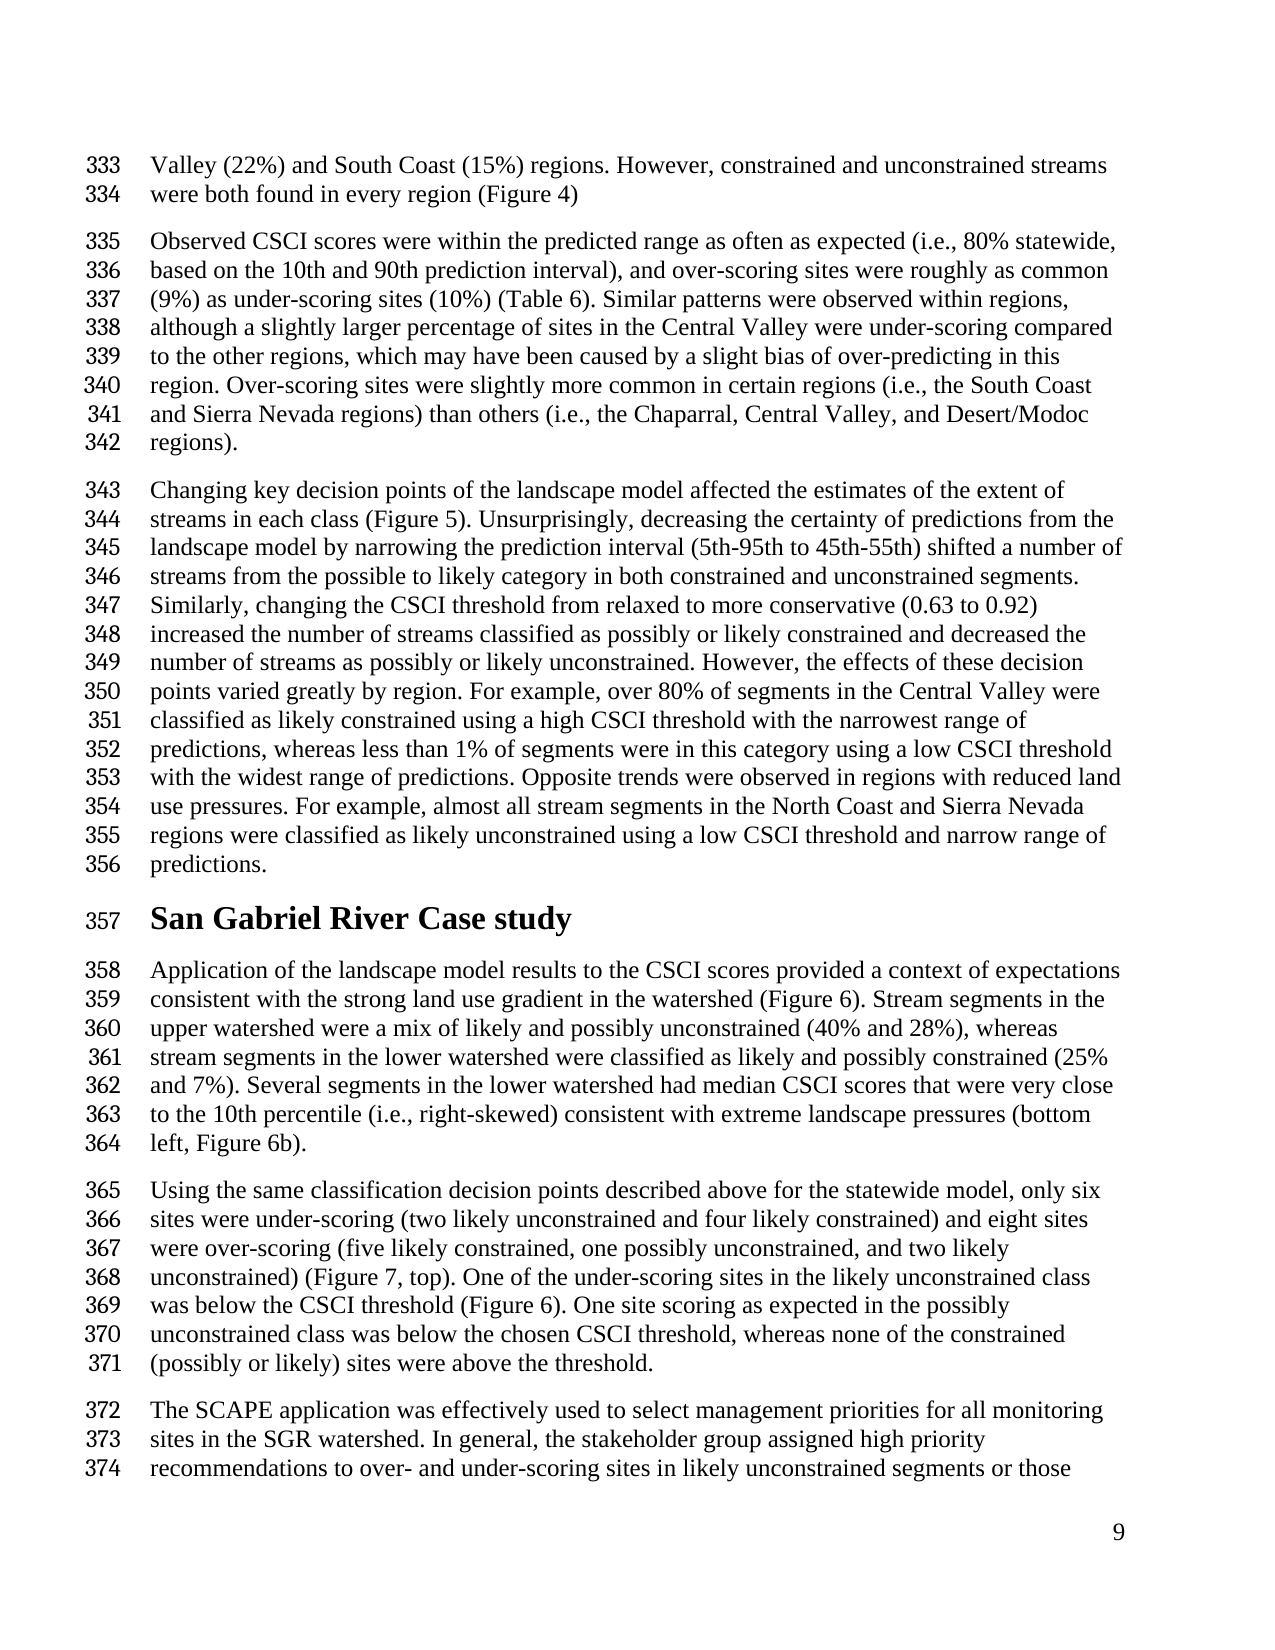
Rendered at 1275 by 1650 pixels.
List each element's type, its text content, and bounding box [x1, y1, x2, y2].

text Observed CSCI scores were within the predicted range as often as expected (i.e., 80% statewide, based on the 10th and 90th prediction interval), and over-scoring sites were roughly as common (9%) as under-scoring sites (10%) (Table 6). Similar patterns were observed within regions, although a slightly larger percentage of sites in the Central Valley were under-scoring compared to the other regions, which may have been caused by a slight bias of over-predicting in this region. Over-scoring sites were slightly more common in certain regions (i.e., the South Coast and Sierra Nevada regions) than others (i.e., the Chaparral, Central Valley, and Desert/Modoc regions). [150, 226, 1125, 456]
text Changing key decision points of the landscape model affected the estimates of the extent of streams in each class (Figure 5). Unsurprisingly, decreasing the certainty of predictions from the landscape model by narrowing the prediction interval (5th-95th to 45th-55th) shifted a number of streams from the possible to likely category in both constrained and unconstrained segments. Similarly, changing the CSCI threshold from relaxed to more conservative (0.63 to 0.92) increased the number of streams classified as possibly or likely constrained and decreased the number of streams as possibly or likely unconstrained. However, the effects of these decision points varied greatly by region. For example, over 80% of segments in the Central Valley were classified as likely constrained using a high CSCI threshold with the narrowest range of predictions, whereas less than 1% of segments were in this category using a low CSCI threshold with the widest range of predictions. Opposite trends were observed in regions with reduced land use pressures. For example, almost all stream segments in the North Coast and Sierra Nevada regions were classified as likely unconstrained using a low CSCI threshold and narrow range of predictions. [150, 475, 1125, 877]
text Application of the landscape model results to the CSCI scores provided a context of expectations consistent with the strong land use gradient in the watershed (Figure 6). Stream segments in the upper watershed were a mix of likely and possibly unconstrained (40% and 28%), whereas stream segments in the lower watershed were classified as likely and possibly constrained (25% and 7%). Several segments in the lower watershed had median CSCI scores that were very close to the 10th percentile (i.e., right-skewed) consistent with extreme landscape pressures (bottom left, Figure 6b). [150, 955, 1125, 1157]
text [150, 150, 1125, 207]
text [150, 1395, 1125, 1482]
text Using the same classification decision points described above for the statewide model, only six sites were under-scoring (two likely unconstrained and four likely constrained) and eight sites were over-scoring (five likely constrained, one possibly unconstrained, and two likely unconstrained) (Figure 7, top). One of the under-scoring sites in the likely unconstrained class was below the CSCI threshold (Figure 6). One site scoring as expected in the possibly unconstrained class was below the chosen CSCI threshold, whereas none of the constrained (possibly or likely) sites were above the threshold. [150, 1175, 1125, 1377]
subtitle San Gabriel River Case study [150, 898, 1125, 937]
